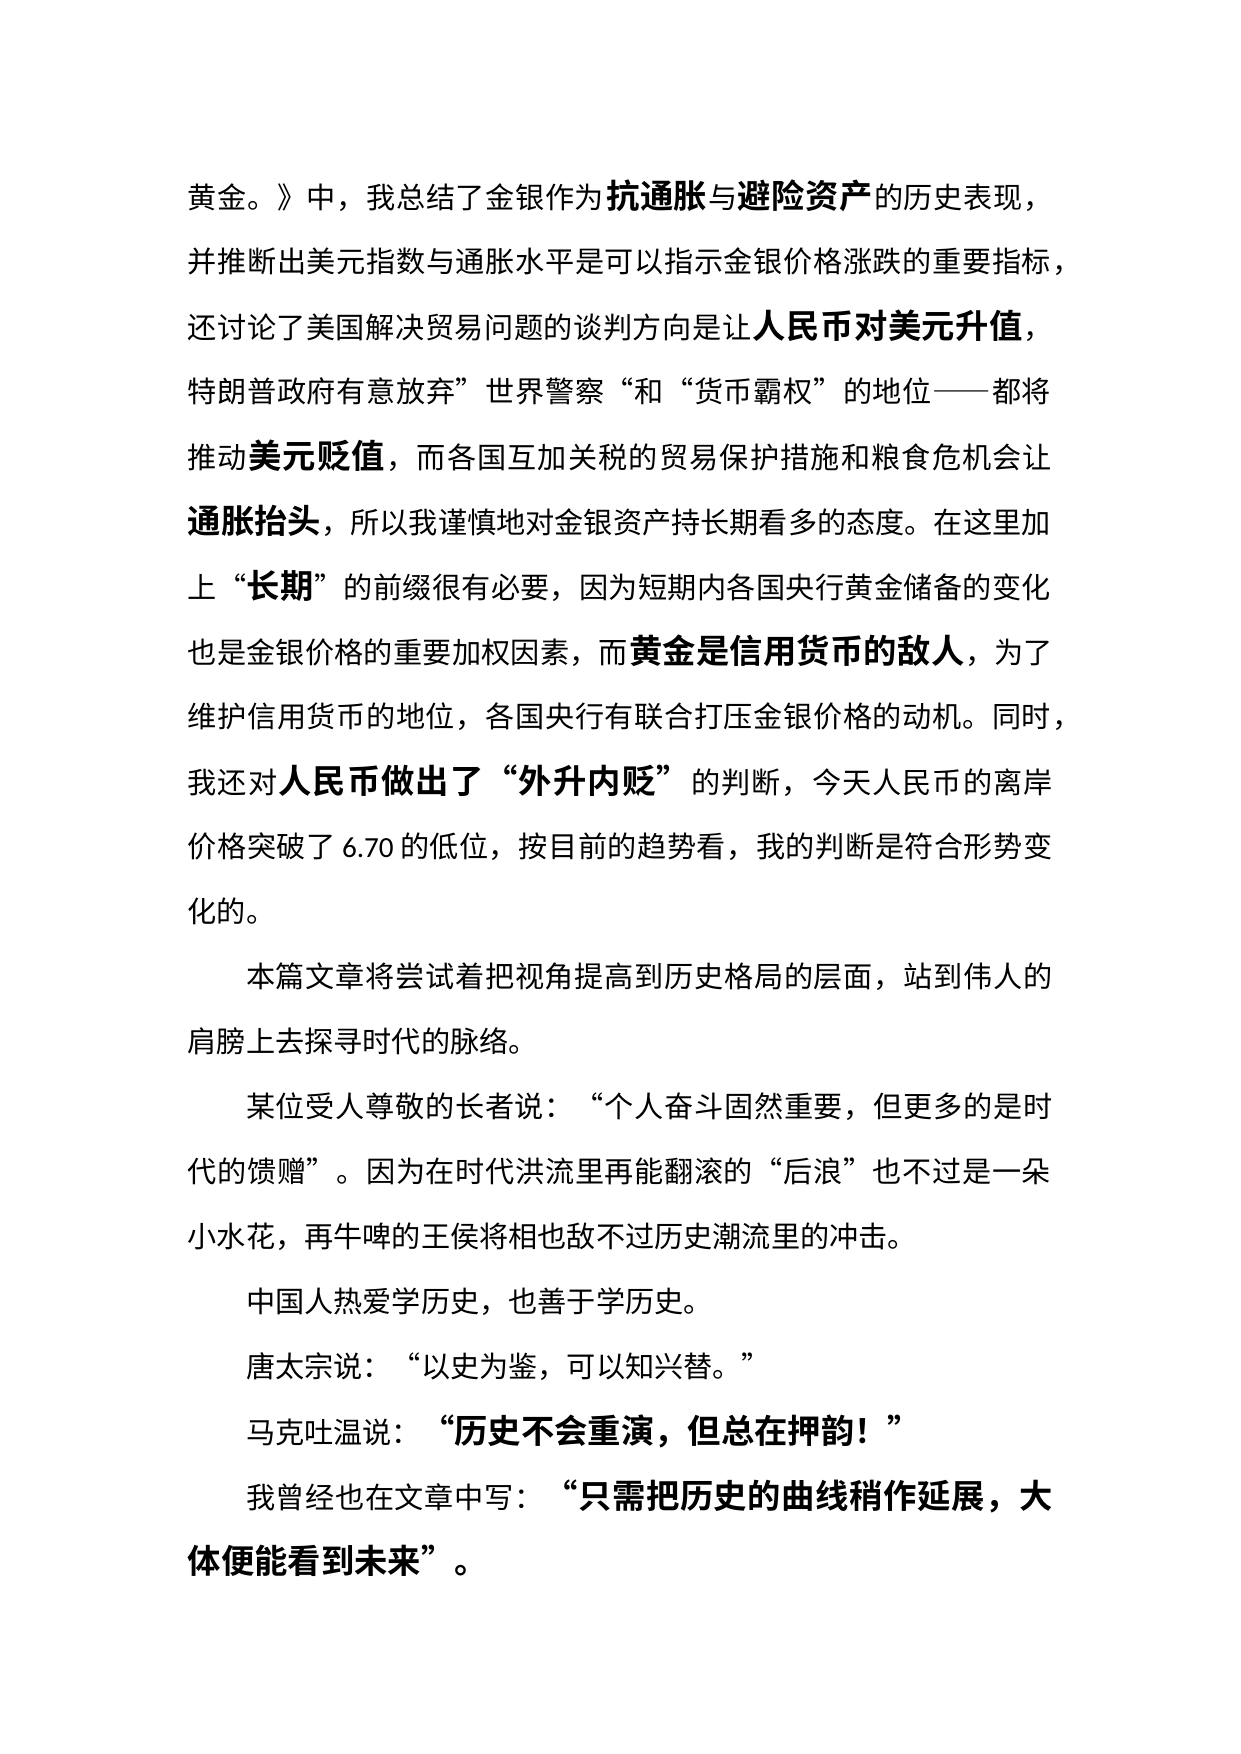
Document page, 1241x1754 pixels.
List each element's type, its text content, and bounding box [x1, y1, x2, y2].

text 本篇文章将尝试着把视角提高到历史格局的层面，站到伟人的肩膀上去探寻时代的脉络。 [187, 942, 1053, 1072]
text 中国人热爱学历史，也善于学历史。 [187, 1267, 1053, 1332]
text 某位受人尊敬的长者说：“个人奋斗固然重要，但更多的是时代的馈赠”。因为在时代洪流里再能翻滚的“后浪”也不过是一朵小水花，再牛啤的王侯将相也敌不过历史潮流里的冲击。 [187, 1072, 1053, 1267]
text 唐太宗说：“以史为鉴，可以知兴替。” [187, 1332, 1053, 1397]
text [187, 162, 1053, 942]
text 马克吐温说：“历史不会重演，但总在押韵！” [187, 1397, 1053, 1462]
text 我曾经也在文章中写：“只需把历史的曲线稍作延展，大体便能看到未来”。 [187, 1462, 1053, 1592]
